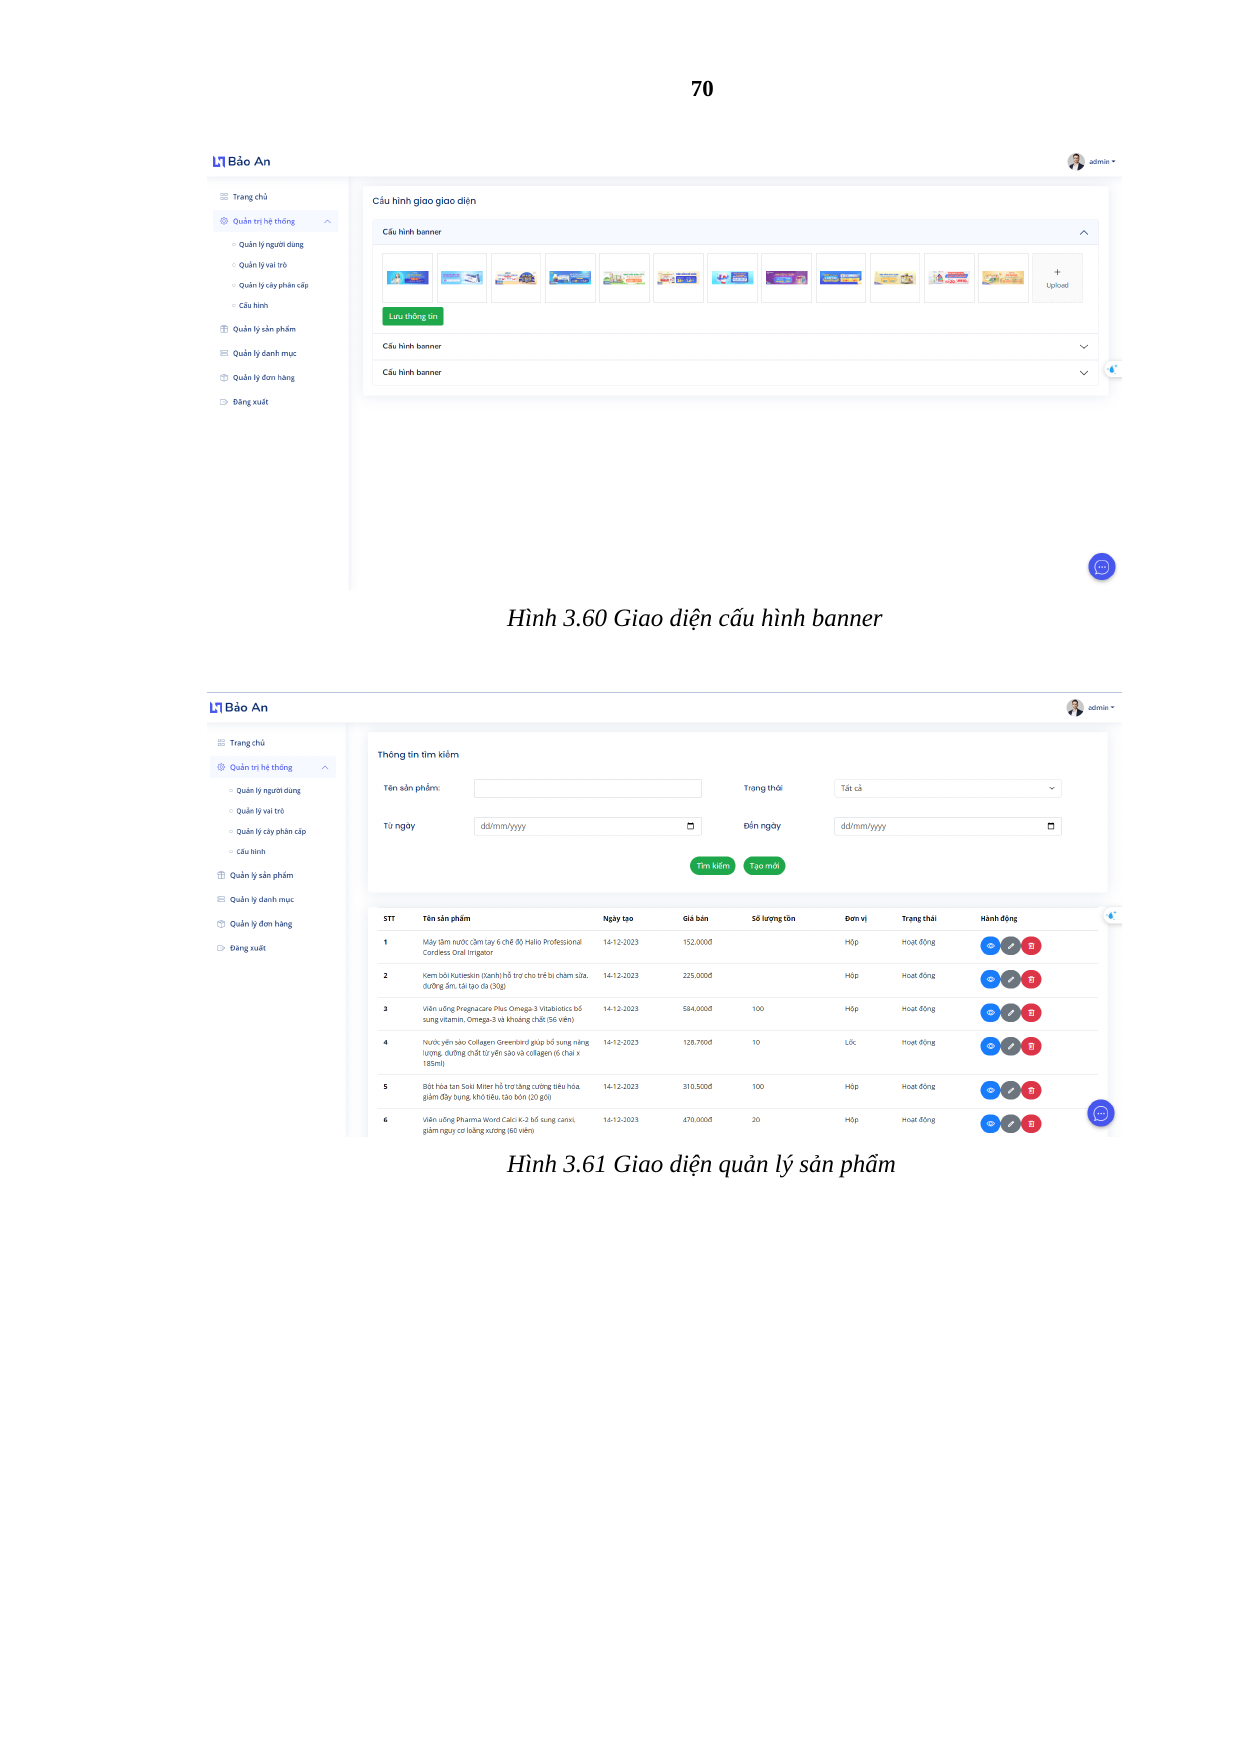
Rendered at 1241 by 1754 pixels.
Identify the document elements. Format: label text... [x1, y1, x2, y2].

picture [206, 692, 1123, 1137]
picture [206, 147, 1123, 591]
